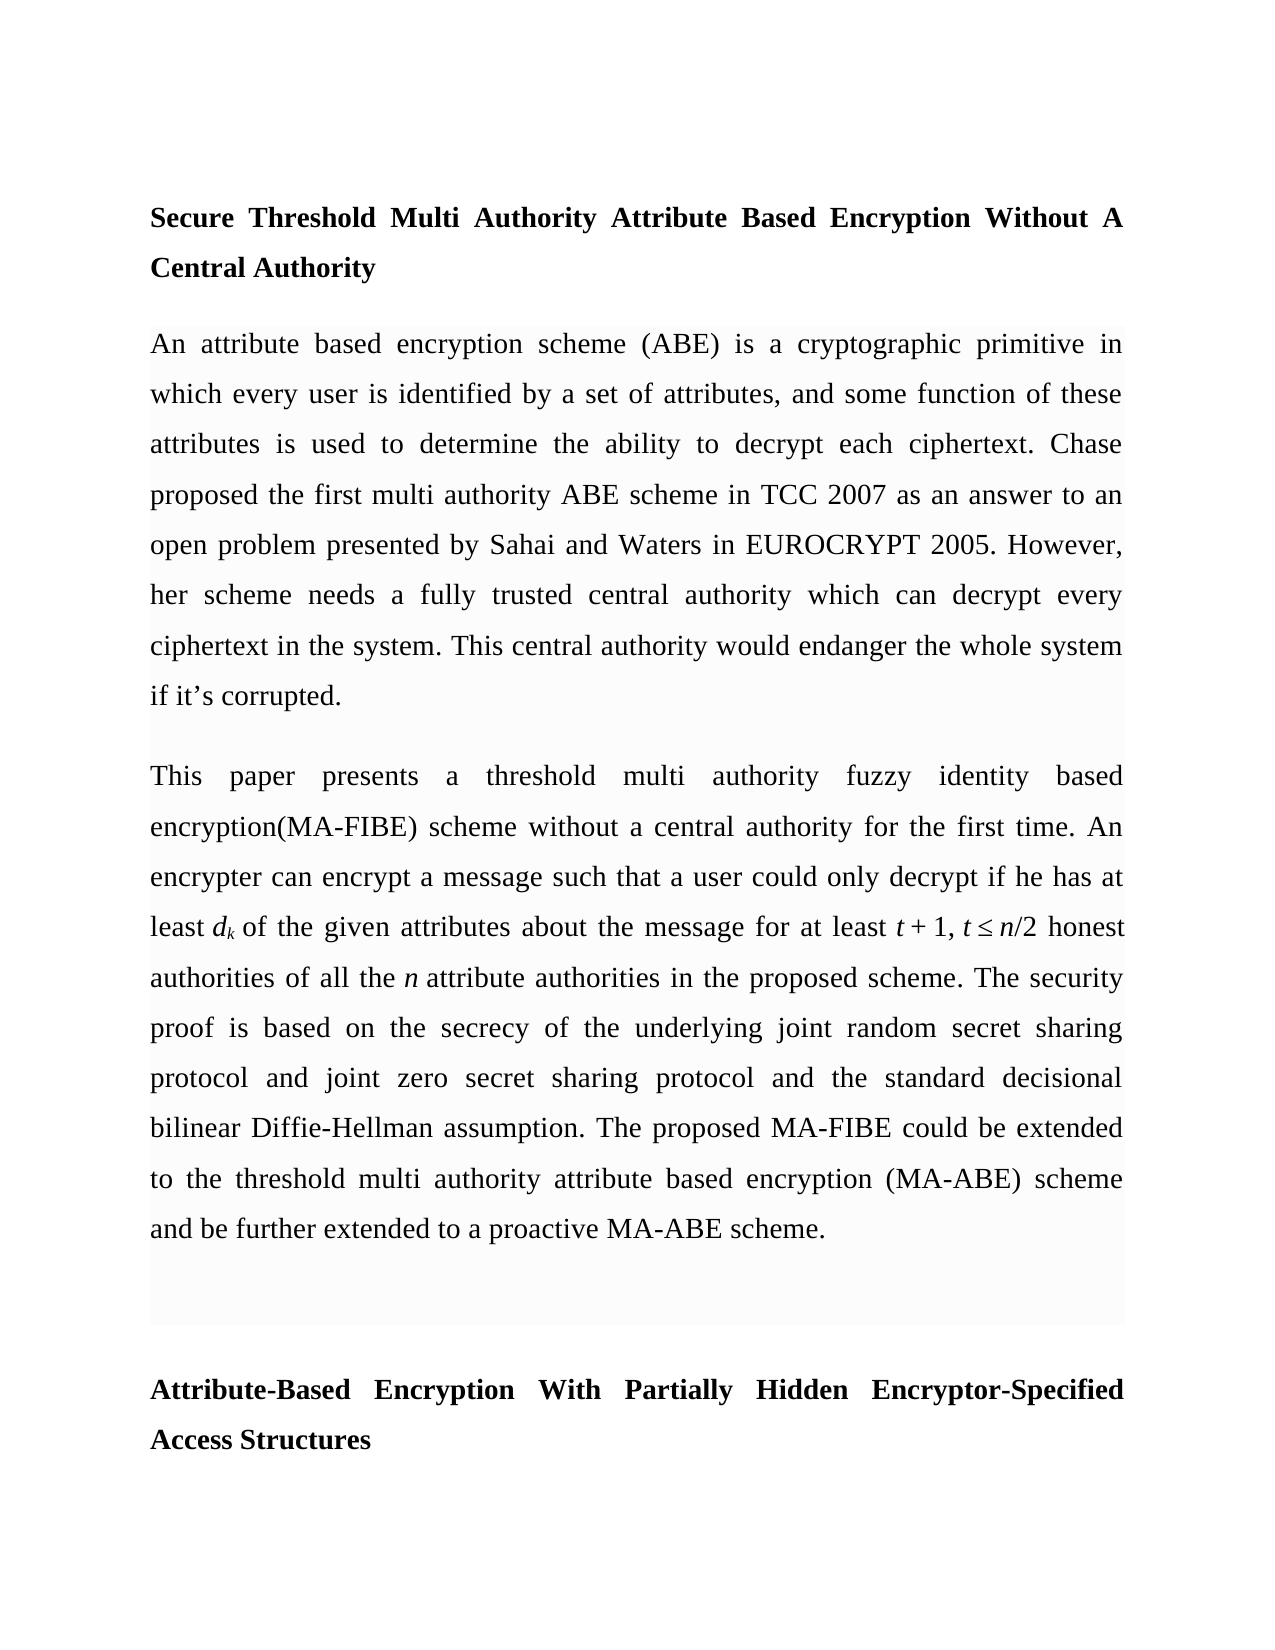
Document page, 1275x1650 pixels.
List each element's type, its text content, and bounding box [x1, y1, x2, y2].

text Secure Threshold Multi Authority Attribute Based Encryption Without A Central Authority [150, 200, 1125, 284]
text This paper presents a threshold multi authority fuzzy identity based encryption(MA-FIBE) scheme without a central authority for the first time. An encrypter can encrypt a message such that a user could only decrypt if he has at least dk of the given attributes about the message for at least t + 1, t ≤ n/2 honest authorities of all the n attribute authorities in the proposed scheme. The security proof is based on the secrecy of the underlying joint random secret sharing protocol and joint zero secret sharing protocol and the standard decisional bilinear Diffie-Hellman assumption. The proposed MA-FIBE could be extended to the threshold multi authority attribute based encryption (MA-ABE) scheme and be further extended to a proactive MA-ABE scheme. [150, 758, 1125, 1245]
text An attribute based encryption scheme (ABE) is a cryptographic primitive in which every user is identified by a set of attributes, and some function of these attributes is used to determine the ability to decrypt each ciphertext. Chase proposed the first multi authority ABE scheme in TCC 2007 as an answer to an open problem presented by Sahai and Waters in EUROCRYPT 2005. However, her scheme needs a fully trusted central authority which can decrypt every ciphertext in the system. This central authority would endanger the whole system if it’s corrupted. [150, 326, 1125, 712]
text Attribute-Based Encryption With Partially Hidden Encryptor-Specified Access Structures [150, 1372, 1125, 1456]
